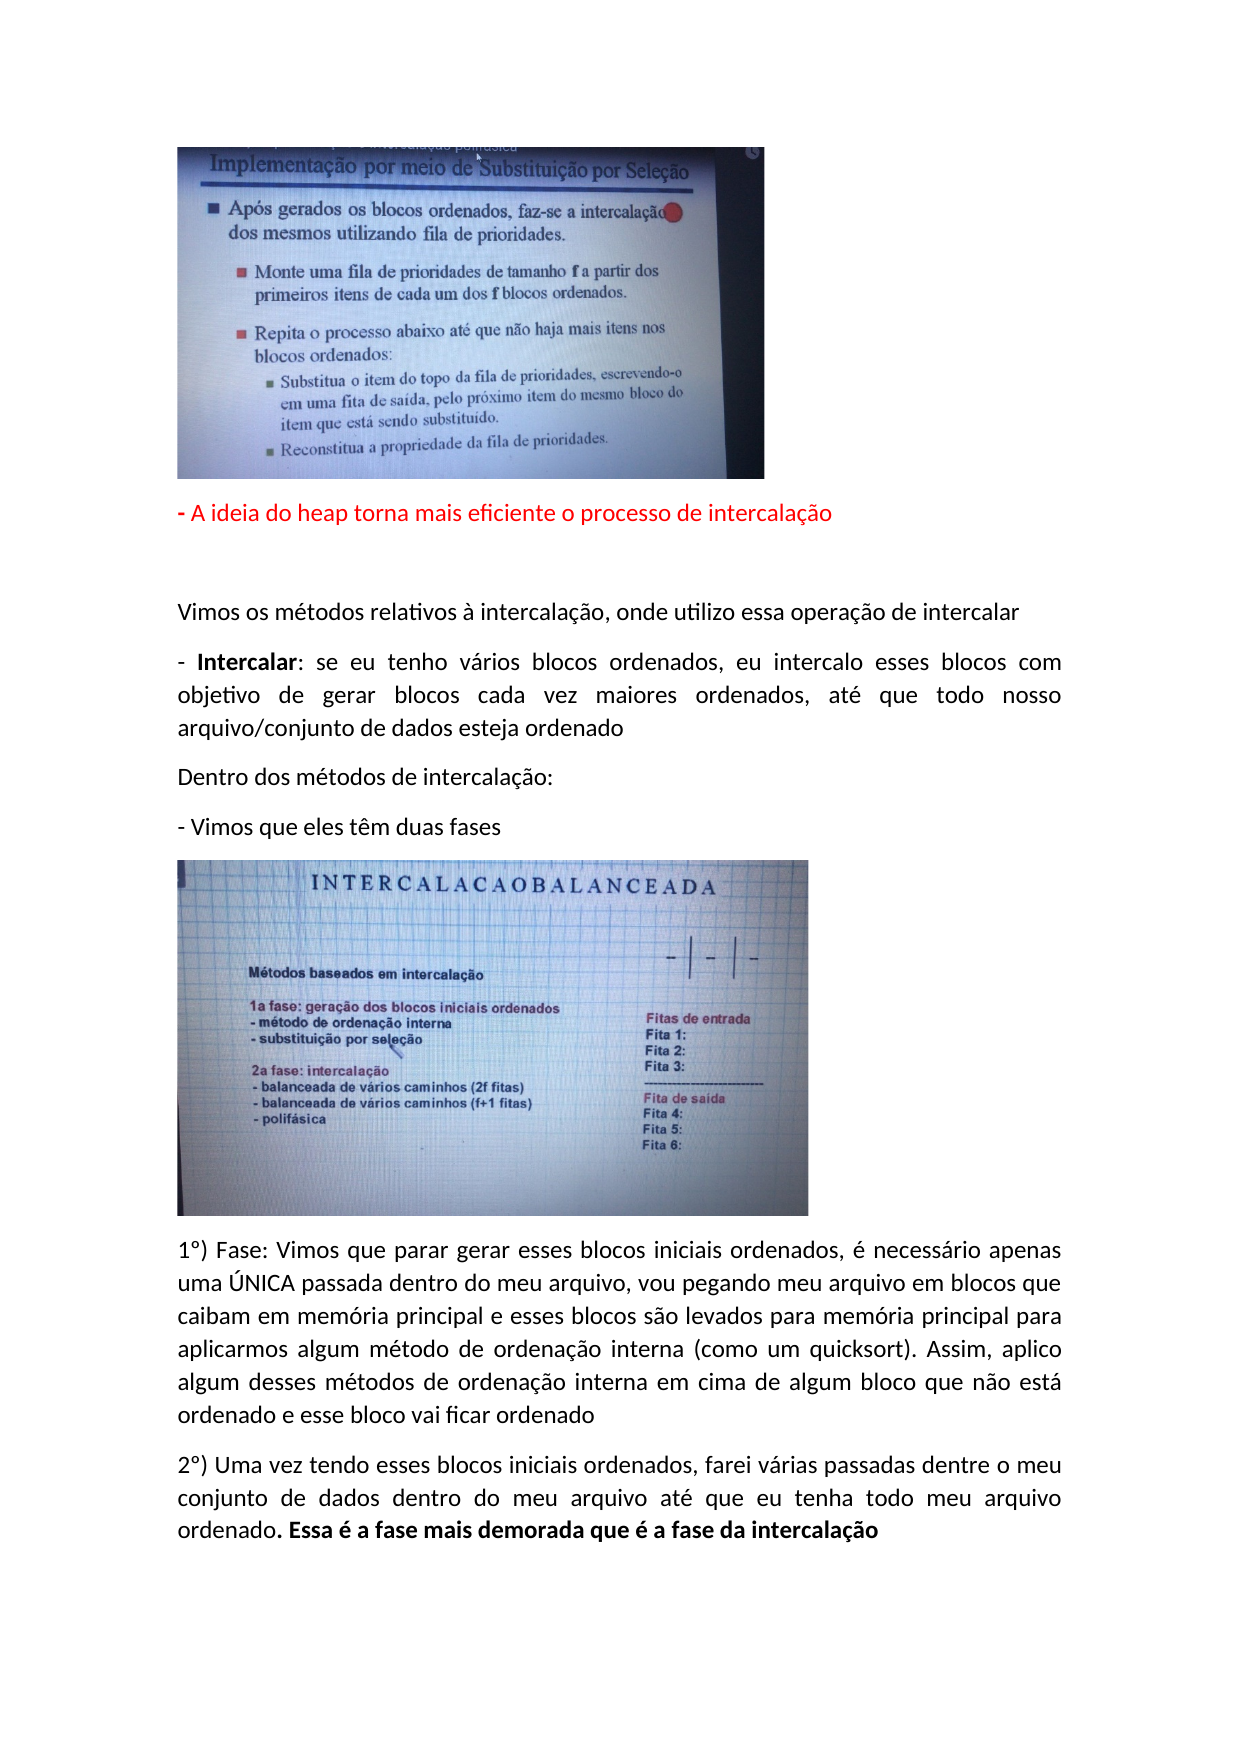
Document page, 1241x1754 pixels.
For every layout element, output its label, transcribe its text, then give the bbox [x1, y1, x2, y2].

text - Intercalar: se eu tenho vários blocos ordenados, eu intercalo esses blocos com objetivo de gerar blocos cada vez maiores ordenados, até que todo nosso arquivo/conjunto de dados esteja ordenado [177, 646, 1063, 742]
text Vimos os métodos relativos à intercalação, onde utilizo essa operação de intercalar [177, 596, 1063, 627]
picture [177, 147, 765, 479]
text - A ideia do heap torna mais eficiente o processo de intercalação [177, 497, 1063, 528]
picture [177, 860, 809, 1216]
text 1º) Fase: Vimos que parar gerar esses blocos iniciais ordenados, é necessário apenas uma ÚNICA passada dentro do meu arquivo, vou pegando meu arquivo em blocos que caibam em memória principal e esses blocos são levados para memória principal para aplicarmos algum método de ordenação interna (como um quicksort). Assim, aplico algum desses métodos de ordenação interna em cima de algum bloco que não está ordenado e esse bloco vai ficar ordenado [177, 1235, 1063, 1430]
text Dentro dos métodos de intercalação: [177, 761, 1063, 792]
text - Vimos que eles têm duas fases [177, 811, 1063, 841]
text 2º) Uma vez tendo esses blocos iniciais ordenados, farei várias passadas dentre o meu conjunto de dados dentro do meu arquivo até que eu tenha todo meu arquivo ordenado. Essa é a fase mais demorada que é a fase da intercalação [177, 1449, 1063, 1545]
